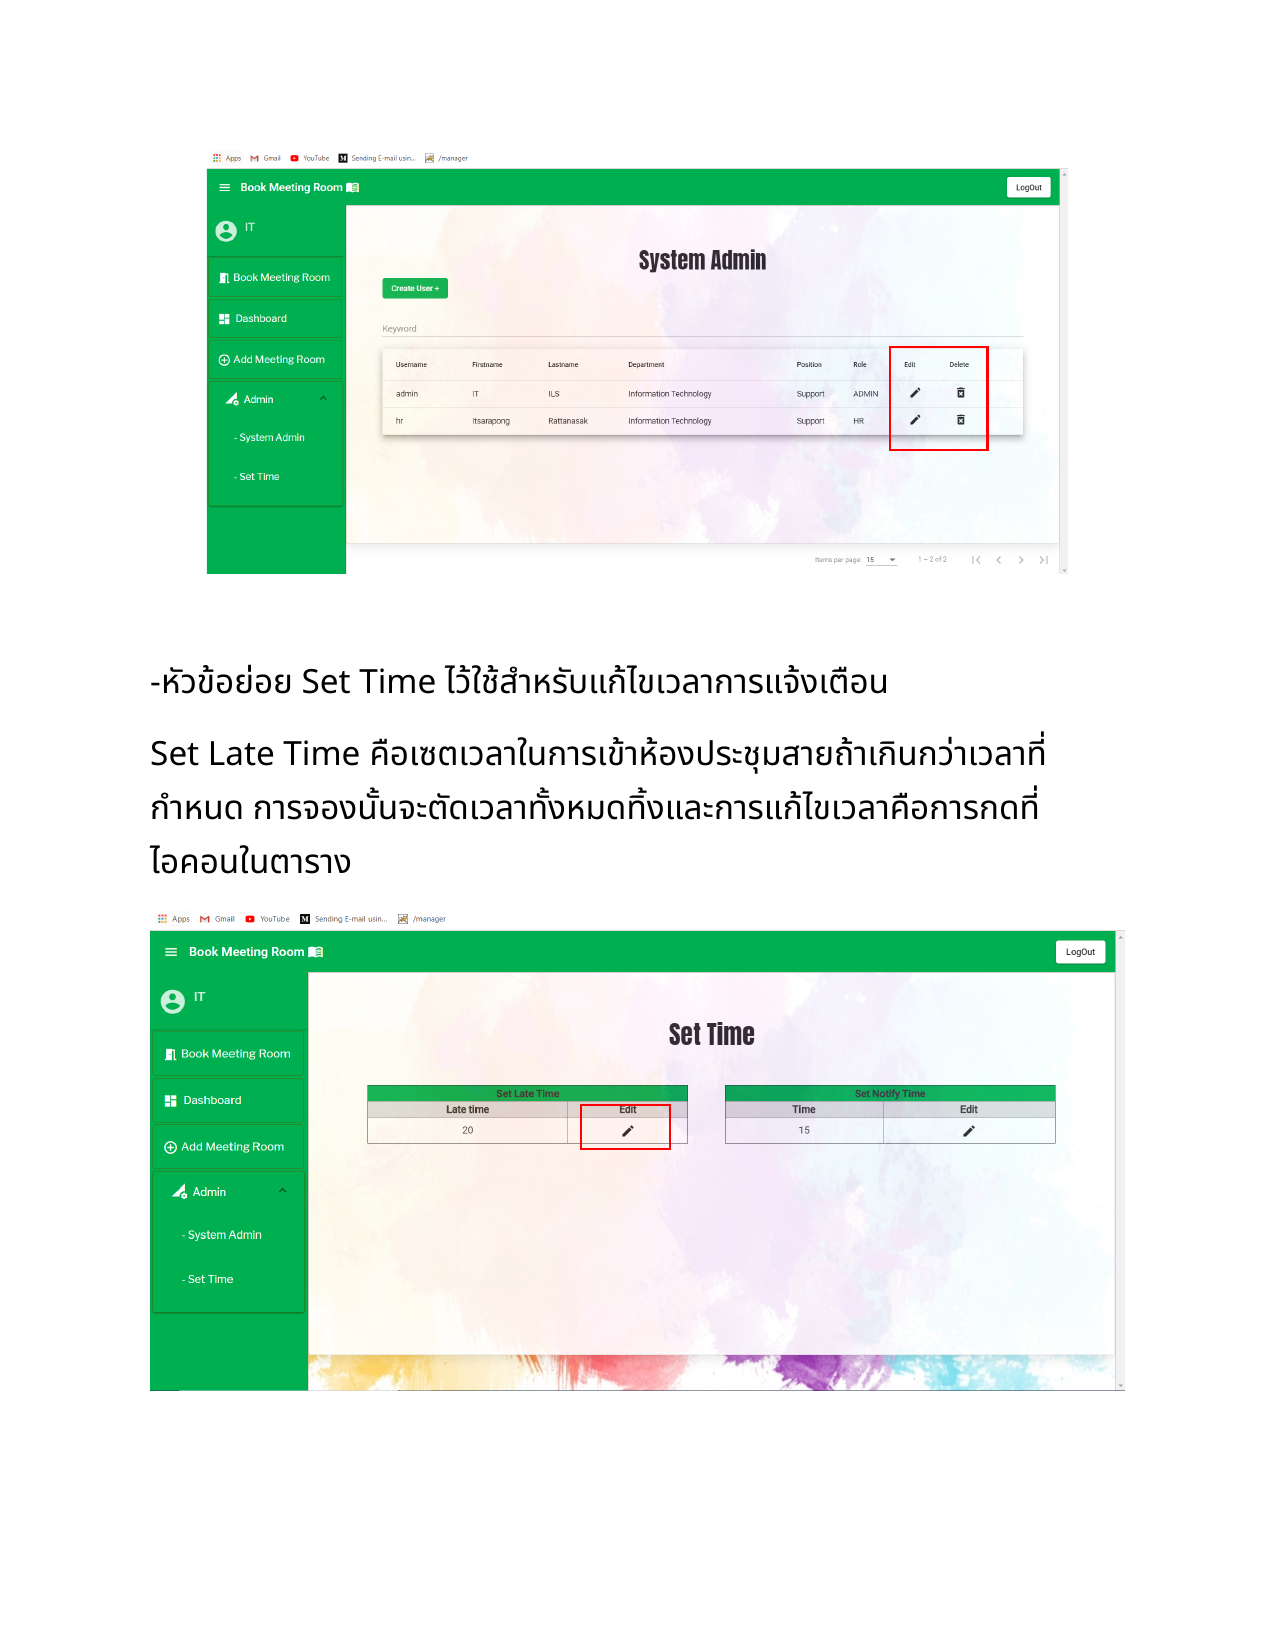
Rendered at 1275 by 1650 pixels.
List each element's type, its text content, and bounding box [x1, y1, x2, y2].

text -หัวข้อย่อย Set Time ไว้ใช้สำหรับแก้ไขเวลาการแจ้งเตือน [150, 658, 1125, 709]
picture [150, 909, 1125, 1391]
picture [206, 150, 1069, 574]
text Set Late Time คือเซตเวลาในการเข้าห้องประชุมสายถ้าเกินกว่าเวลาที่กำหนด การจองนั้นจะตัดเวลาทั้งหมดทิ้งและการแก้ไขเวลาคือการกดที่ไอคอนในตาราง [150, 729, 1125, 889]
